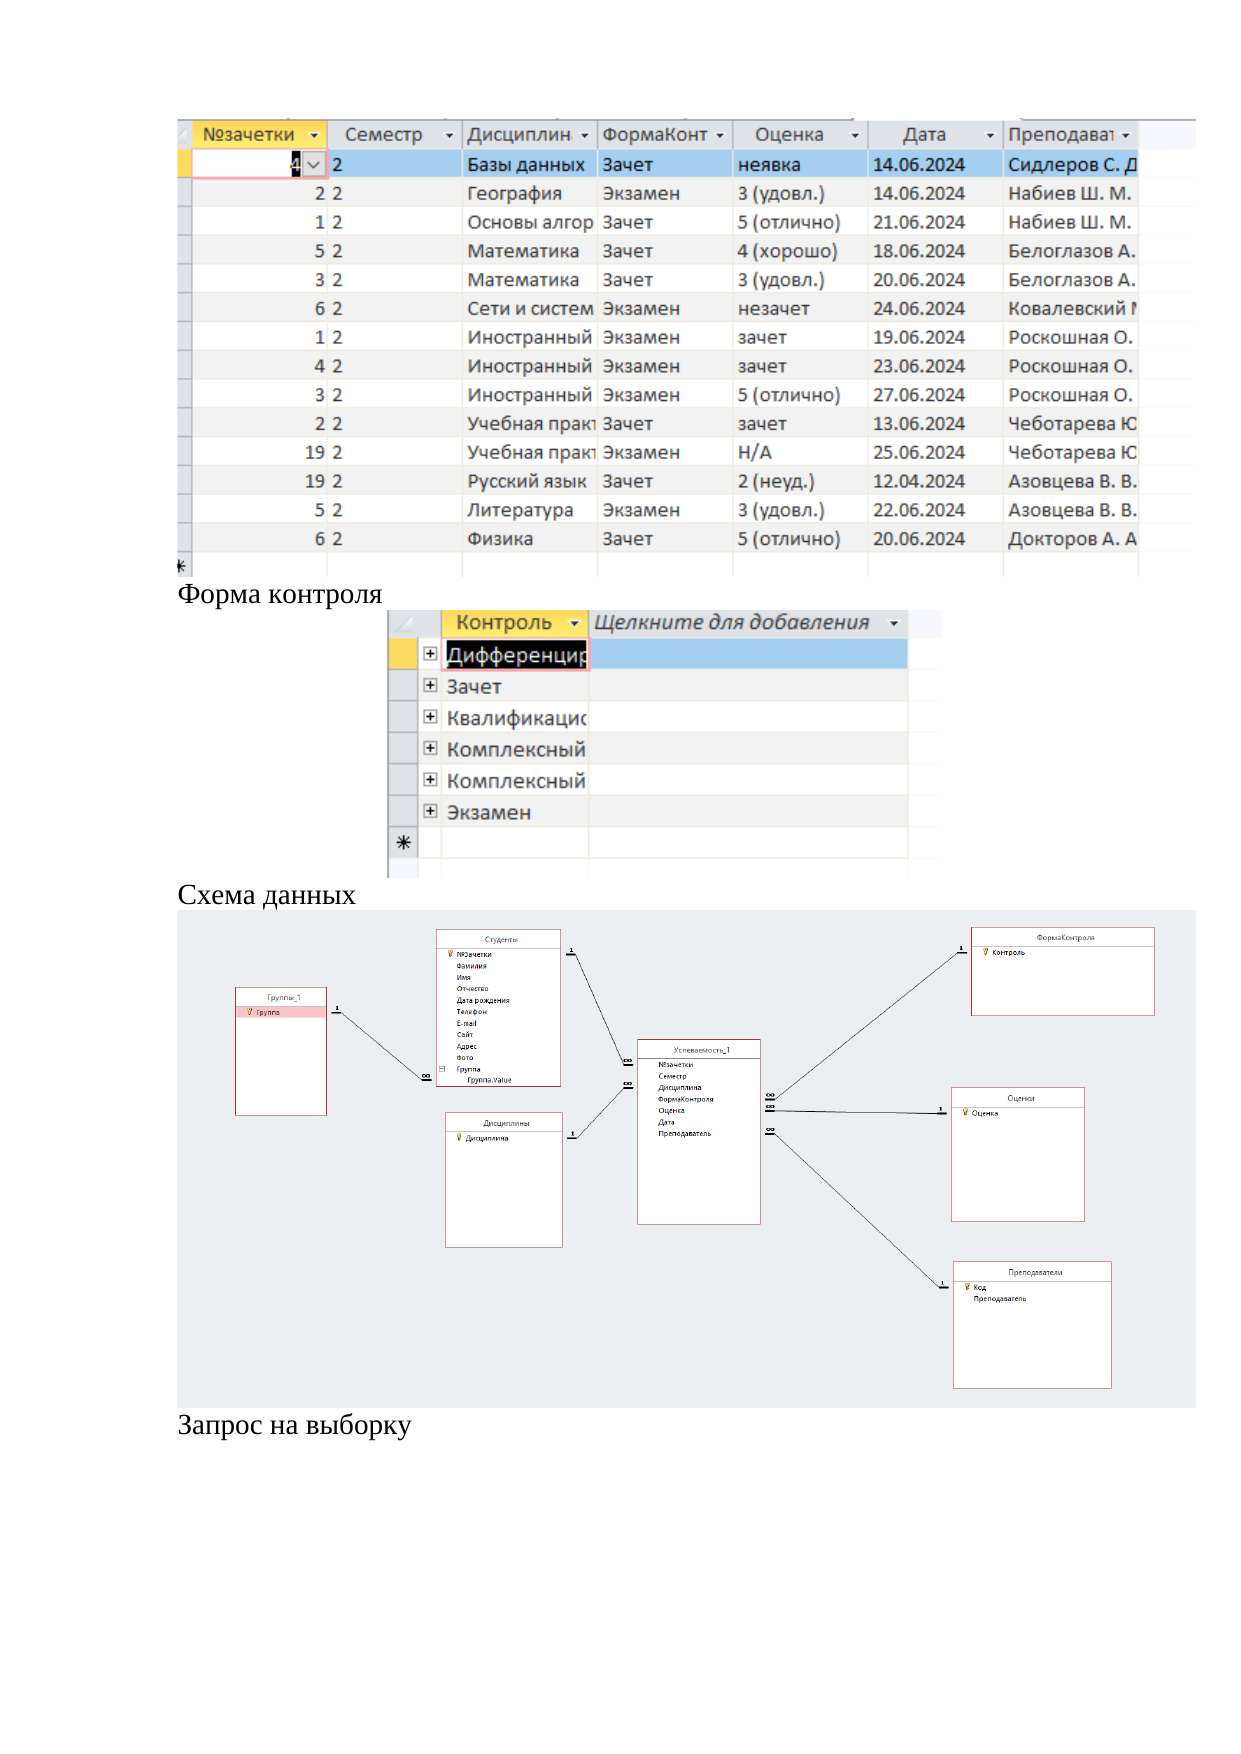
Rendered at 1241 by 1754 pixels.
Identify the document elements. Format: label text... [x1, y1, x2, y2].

text Схема данных [177, 877, 1152, 910]
picture [177, 910, 1197, 1408]
picture [387, 610, 942, 878]
text Запрос на выборку [177, 1408, 1152, 1441]
picture [177, 118, 1197, 577]
text Форма контроля [177, 577, 1152, 610]
